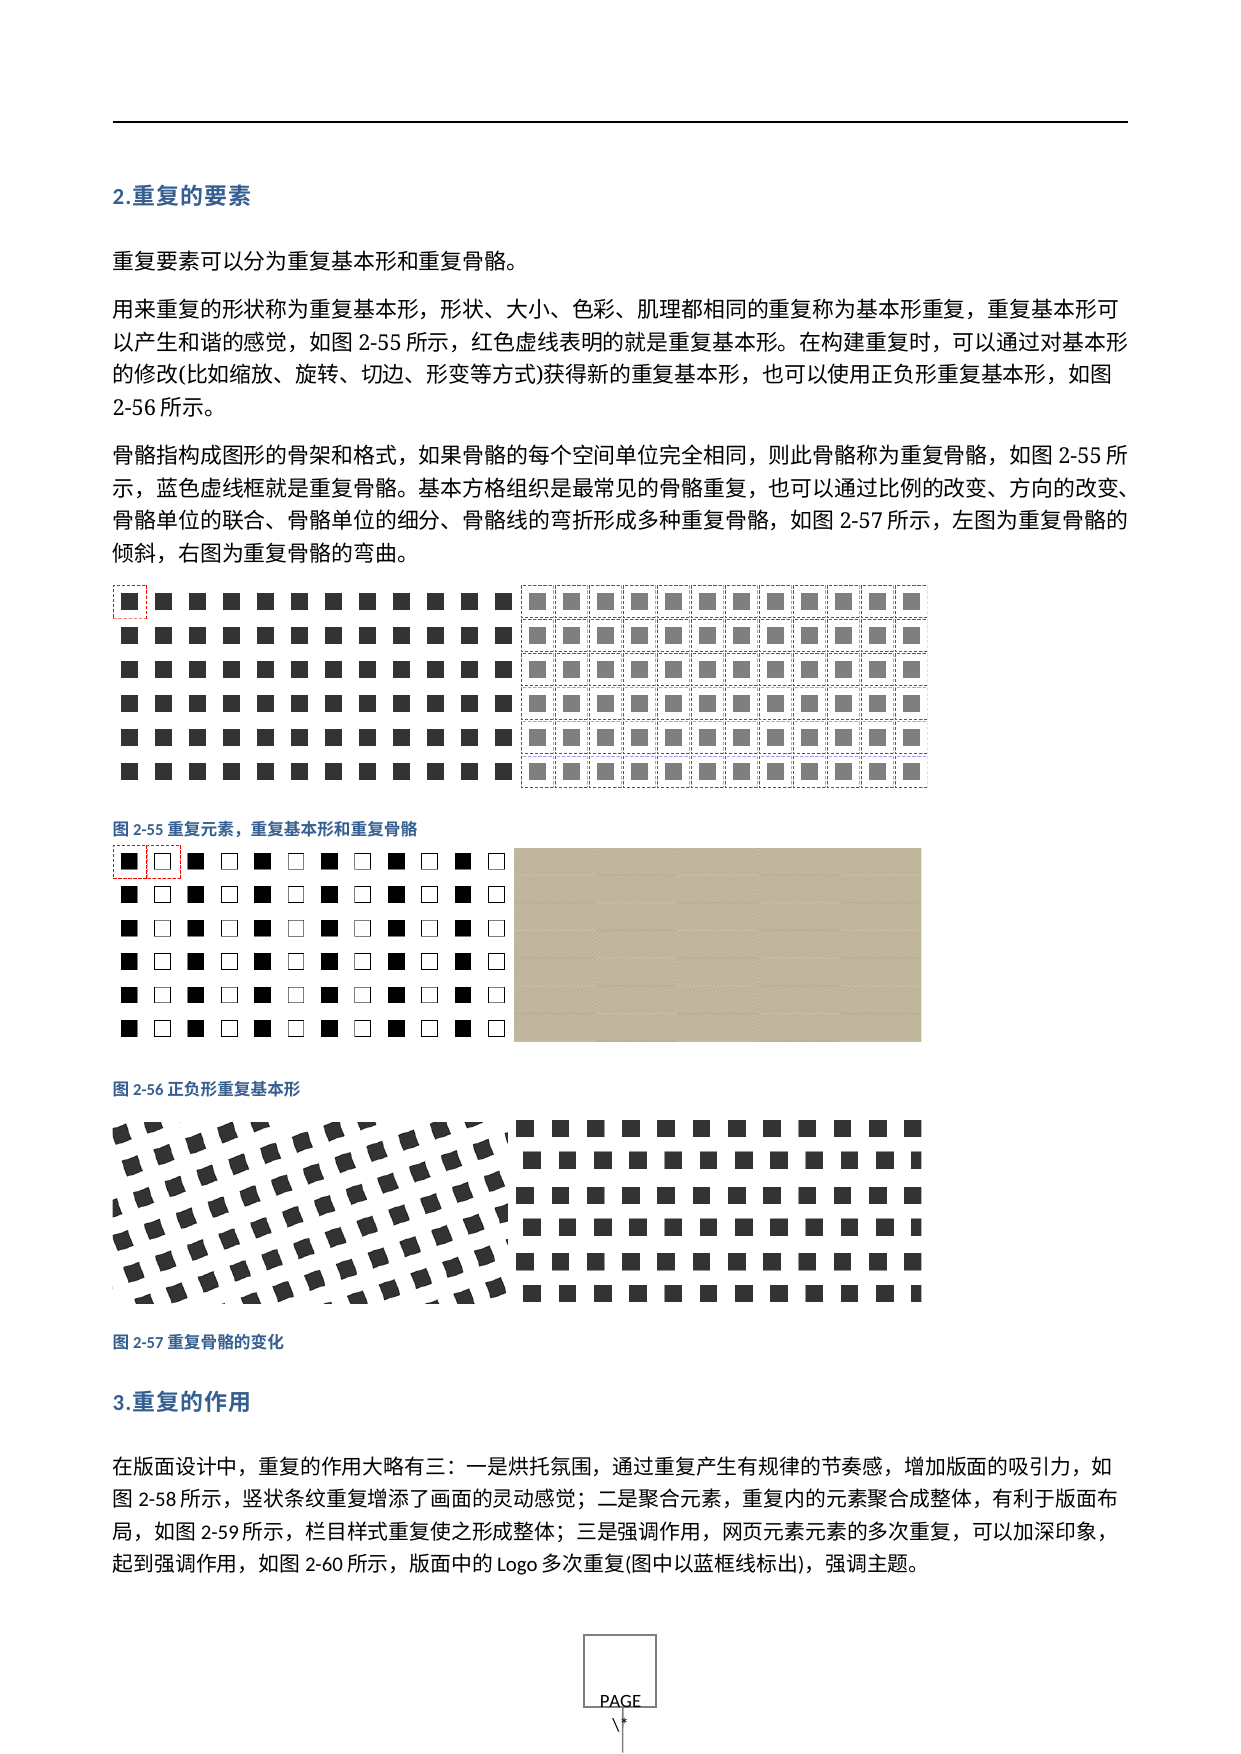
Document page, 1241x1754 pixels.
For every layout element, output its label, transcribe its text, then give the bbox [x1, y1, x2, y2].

subtitle 3.重复的作用 [112, 1368, 1128, 1433]
picture [112, 1114, 922, 1304]
text 重复要素可以分为重复基本形和重复骨骼。 [112, 243, 1128, 276]
subtitle 2.重复的要素 [112, 162, 1128, 227]
picture [112, 584, 928, 789]
picture [112, 844, 922, 1042]
